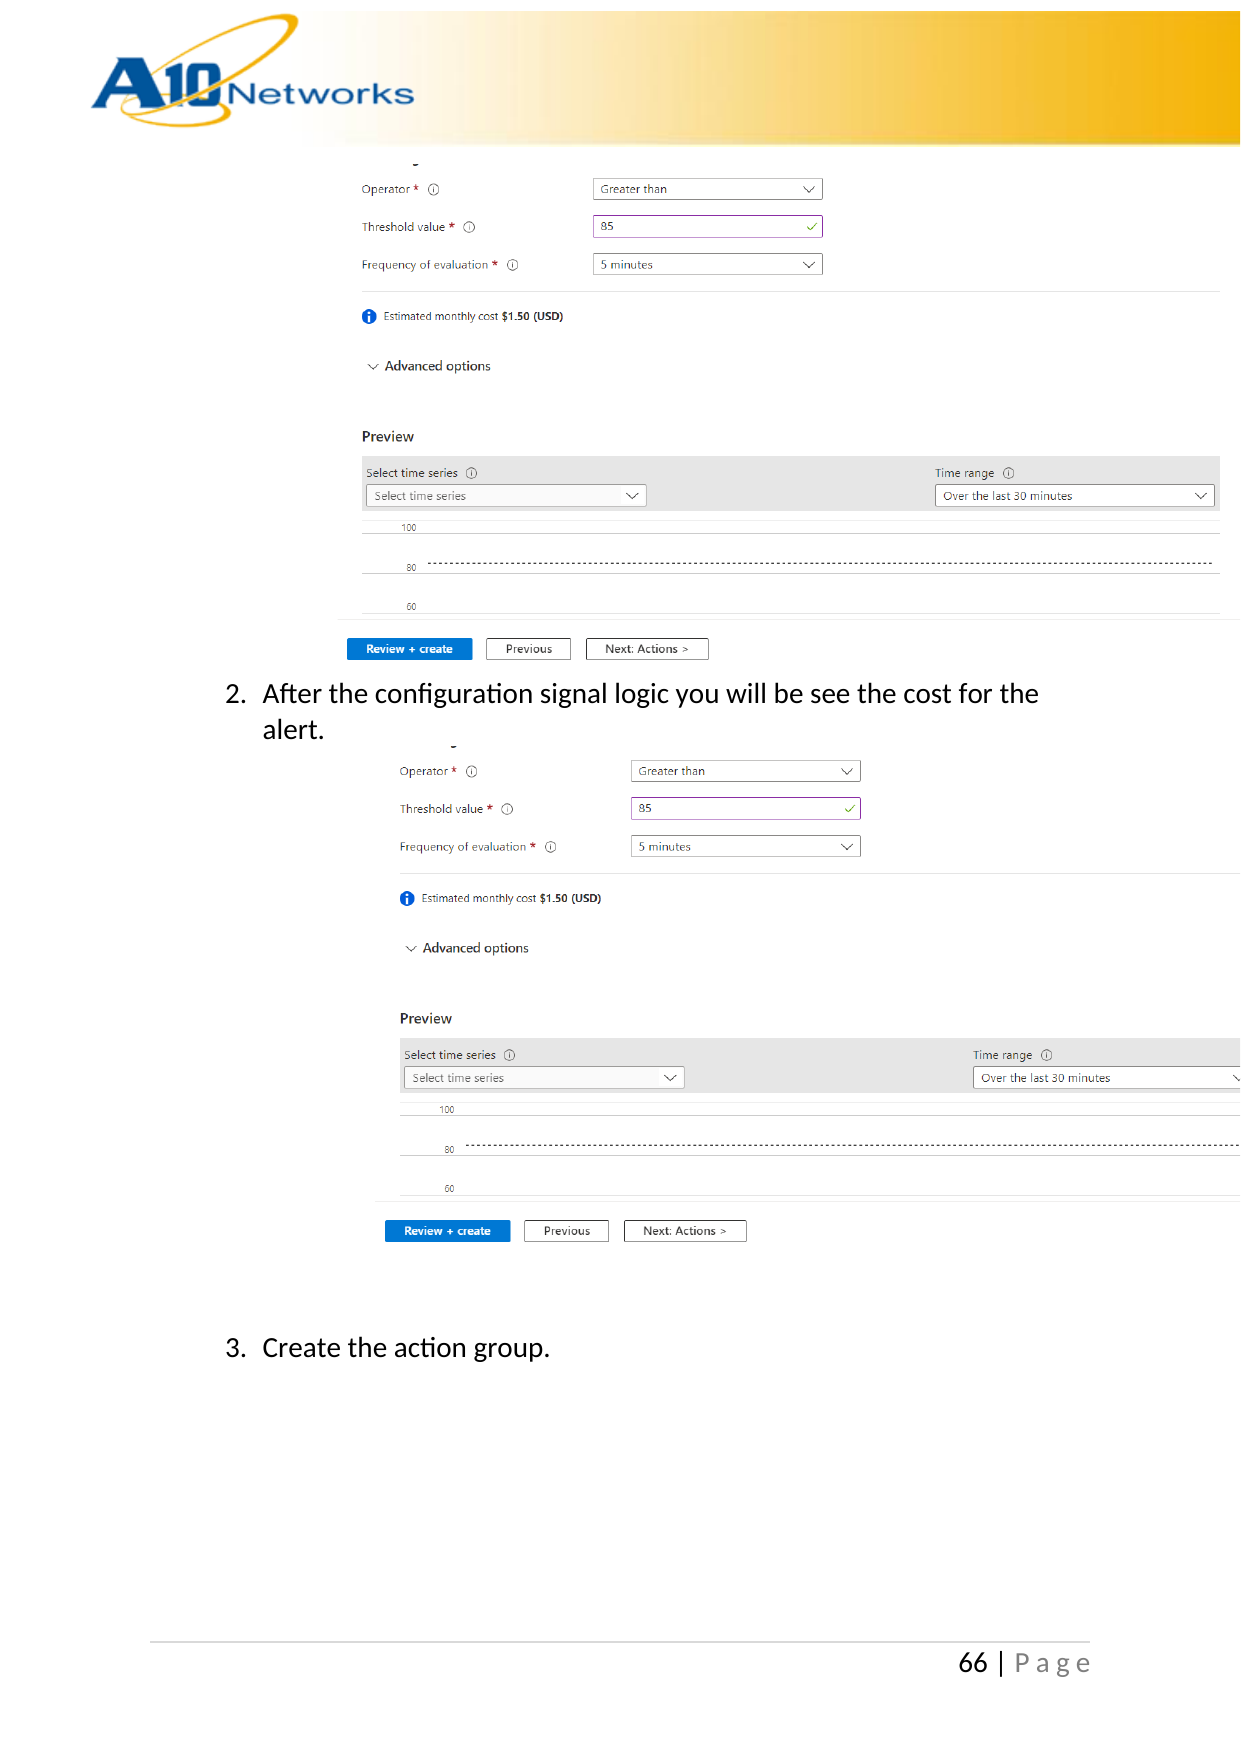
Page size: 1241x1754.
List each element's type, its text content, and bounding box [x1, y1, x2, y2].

picture [375, 746, 1241, 1258]
picture [0, 11, 1241, 147]
picture [337, 164, 1241, 676]
list After the configuration signal logic you will be see the cost for the alert. [225, 675, 1090, 747]
list Create the action group. [225, 1329, 1090, 1364]
